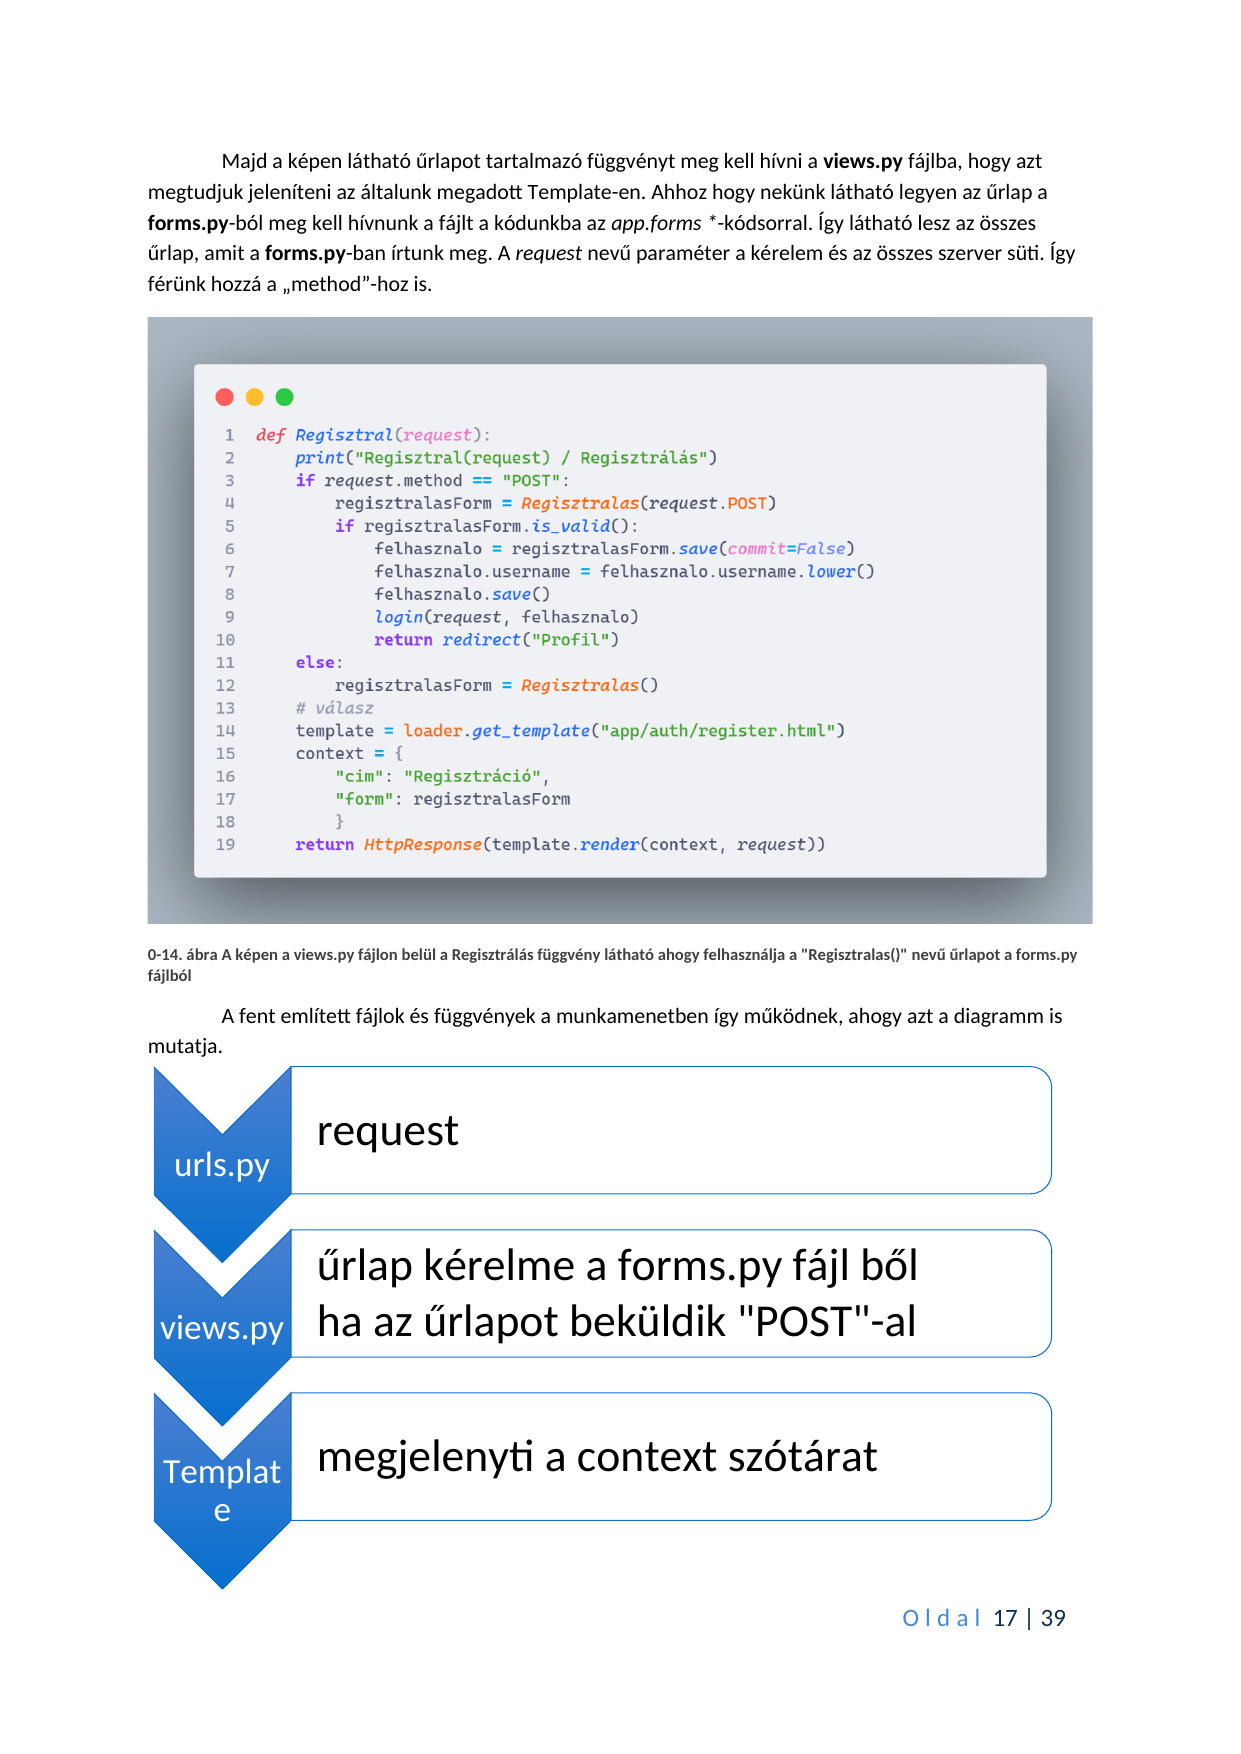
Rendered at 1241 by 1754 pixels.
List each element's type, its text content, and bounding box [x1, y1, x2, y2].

text 0-14. ábra A képen a views.py fájlon belül a Regisztrálás függvény látható ahogy felhasználja a "Regisztralas()" nevű űrlapot a forms.py fájlból [148, 944, 1093, 985]
text Majd a képen látható űrlapot tartalmazó függvényt meg kell hívni a views.py fájlba, hogy azt megtudjuk jeleníteni az általunk megadott Template-en. Ahhoz hogy nekünk látható legyen az űrlap a forms.py-ból meg kell hívnunk a fájlt a kódunkba az app.forms *-kódsorral. Így látható lesz az összes űrlap, amit a forms.py-ban írtunk meg. A request nevű paraméter a kérelem és az összes szerver süti. Így férünk hozzá a „method”-hoz is. [148, 148, 1093, 297]
picture [147, 317, 1093, 924]
text A fent említett fájlok és függvények a munkamenetben így működnek, ahogy azt a diagramm is mutatja. [148, 1002, 1093, 1597]
